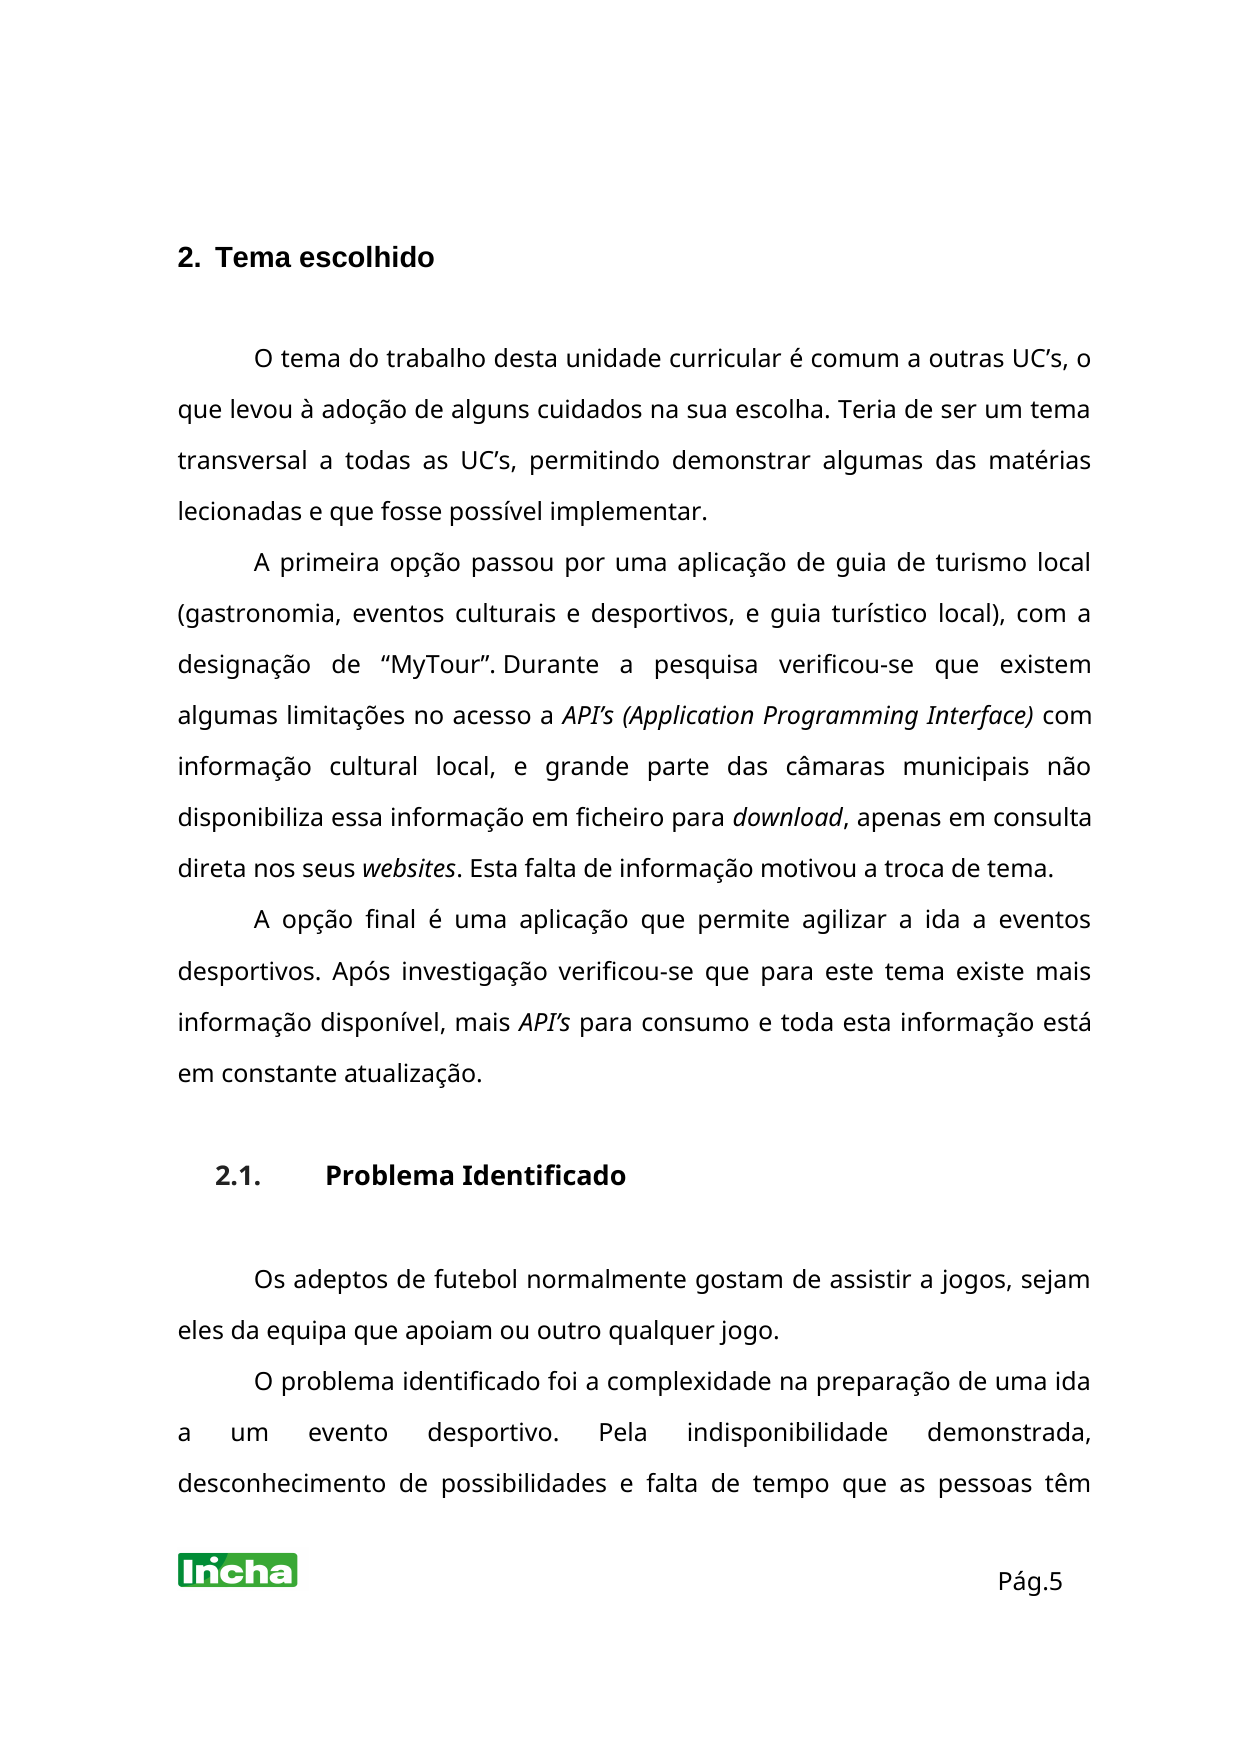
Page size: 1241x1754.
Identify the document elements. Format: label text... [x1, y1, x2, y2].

picture [177, 1547, 309, 1591]
subtitle Problema Identificado [215, 1156, 1092, 1193]
text O tema do trabalho desta unidade curricular é comum a outras UC’s, o que levou à adoção de alguns cuidados na sua escolha. Teria de ser um tema transversal a todas as UC’s, permitindo demonstrar algumas das matérias lecionadas e que fosse possível implementar. [177, 341, 1092, 528]
text Os adeptos de futebol normalmente gostam de assistir a jogos, sejam eles da equipa que apoiam ou outro qualquer jogo. [177, 1262, 1092, 1347]
text A primeira opção passou por uma aplicação de guia de turismo local (gastronomia, eventos culturais e desportivos, e guia turístico local), com a designação de “MyTour”. Durante a pesquisa verificou-se que existem algumas limitações no acesso a API’s (Application Programming Interface) com informação cultural local, e grande parte das câmaras municipais não disponibiliza essa informação em ficheiro para download, apenas em consulta direta nos seus websites. Esta falta de informação motivou a troca de tema. [177, 545, 1092, 885]
subtitle Tema escolhido [177, 240, 1092, 274]
text A opção final é uma aplicação que permite agilizar a ida a eventos desportivos. Após investigação verificou-se que para este tema existe mais informação disponível, mais API’s para consumo e toda esta informação está em constante atualização. [177, 902, 1092, 1089]
